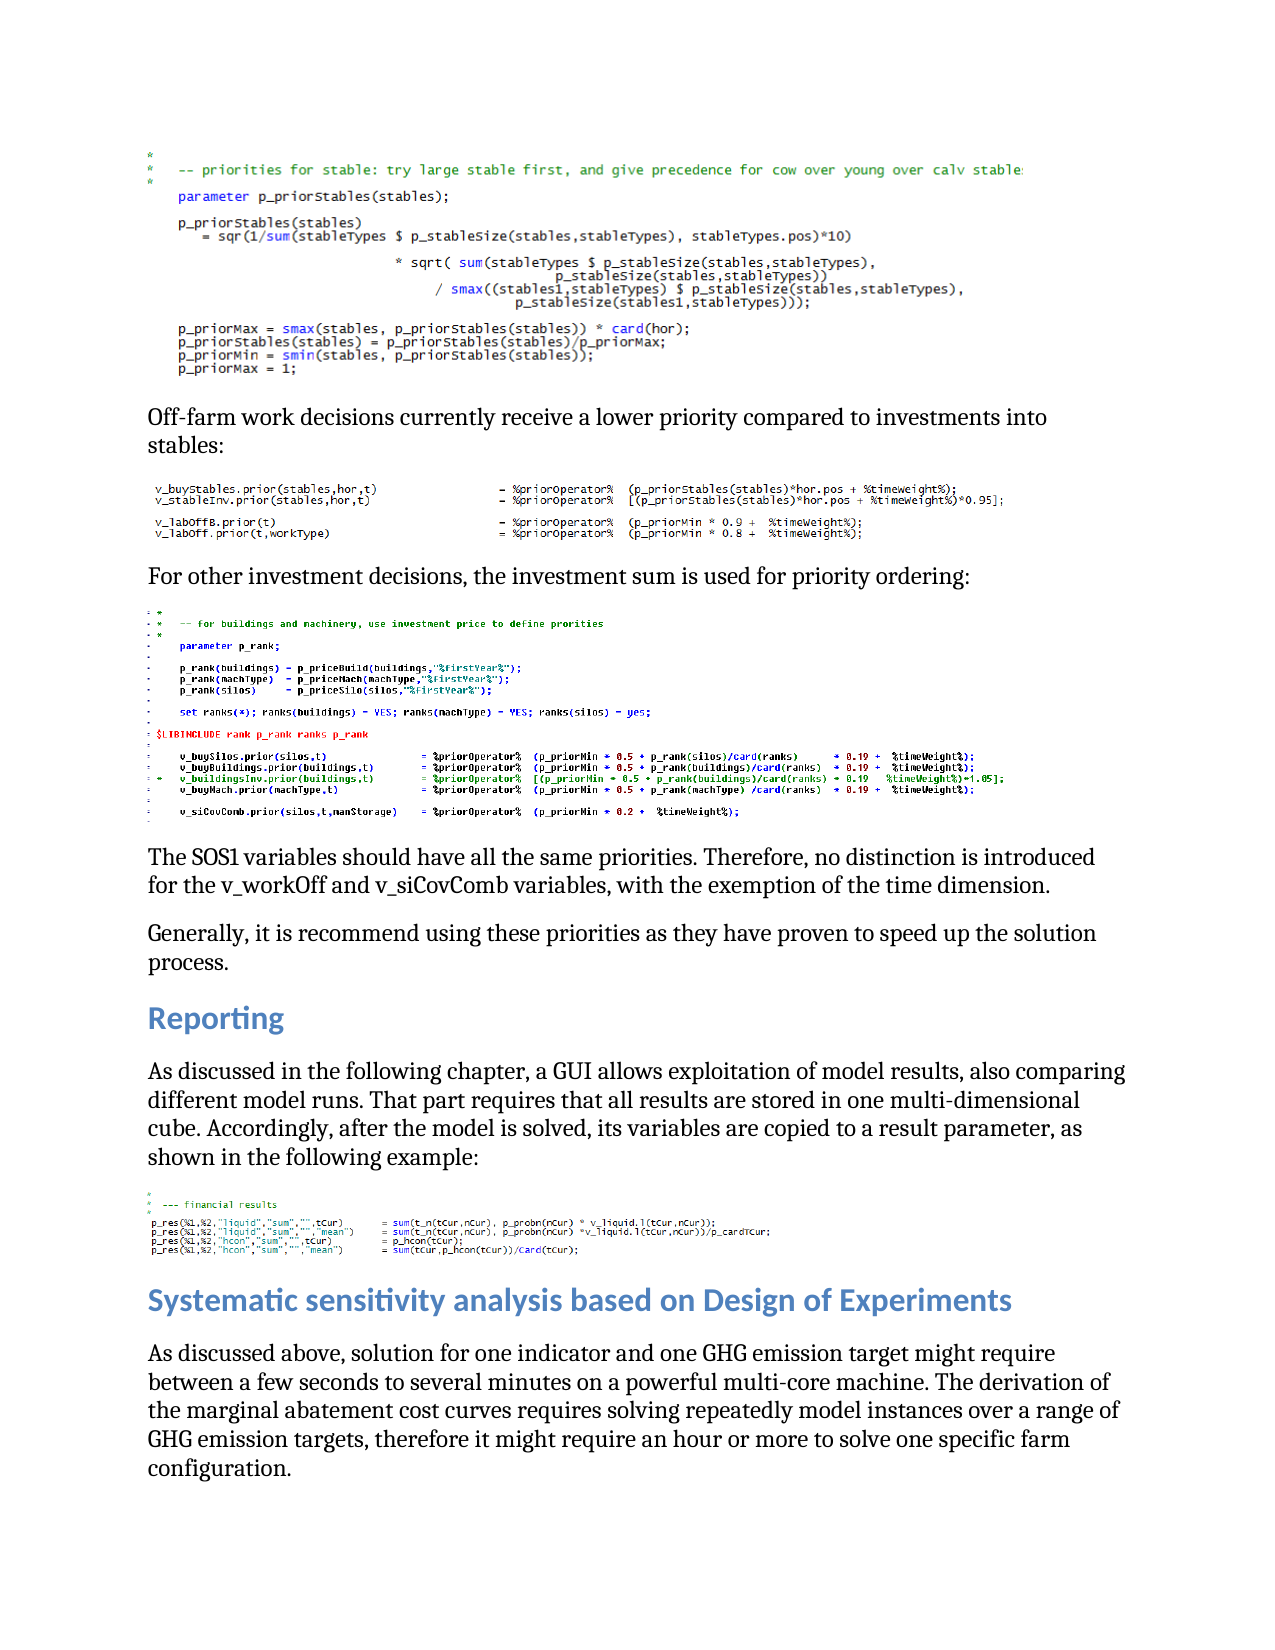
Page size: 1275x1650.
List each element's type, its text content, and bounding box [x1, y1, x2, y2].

text As discussed above, solution for one indicator and one GHG emission target might require between a few seconds to several minutes on a powerful multi-core machine. The derivation of the marginal abatement cost curves requires solving repeatedly model instances over a range of GHG emission targets, therefore it might require an hour or more to solve one specific farm configuration. [148, 1339, 1127, 1482]
subtitle Reporting [148, 997, 1127, 1038]
text Generally, it is recommend using these priorities as they have proven to speed up the solution process. [148, 919, 1127, 976]
picture [147, 609, 1023, 822]
text As discussed in the following chapter, a GUI allows exploitation of model results, also comparing different model runs. That part requires that all results are stored in one multi-dimensional cube. Accordingly, after the model is solved, its variables are copied to a result parameter, as shown in the following example: [148, 1057, 1127, 1172]
picture [147, 147, 1023, 382]
text The SOS1 variables should have all the same priorities. Therefore, no distinction is introduced for the v_workOff and v_siCovComb variables, with the exemption of the time dimension. [148, 843, 1127, 900]
picture [147, 478, 1023, 541]
picture [147, 1190, 774, 1259]
subtitle Systematic sensitivity analysis based on Design of Experiments [148, 1279, 1127, 1320]
text Off-farm work decisions currently receive a lower priority compared to investments into stables: [148, 402, 1127, 460]
text For other investment decisions, the investment sum is used for priority ordering: [148, 562, 1127, 591]
